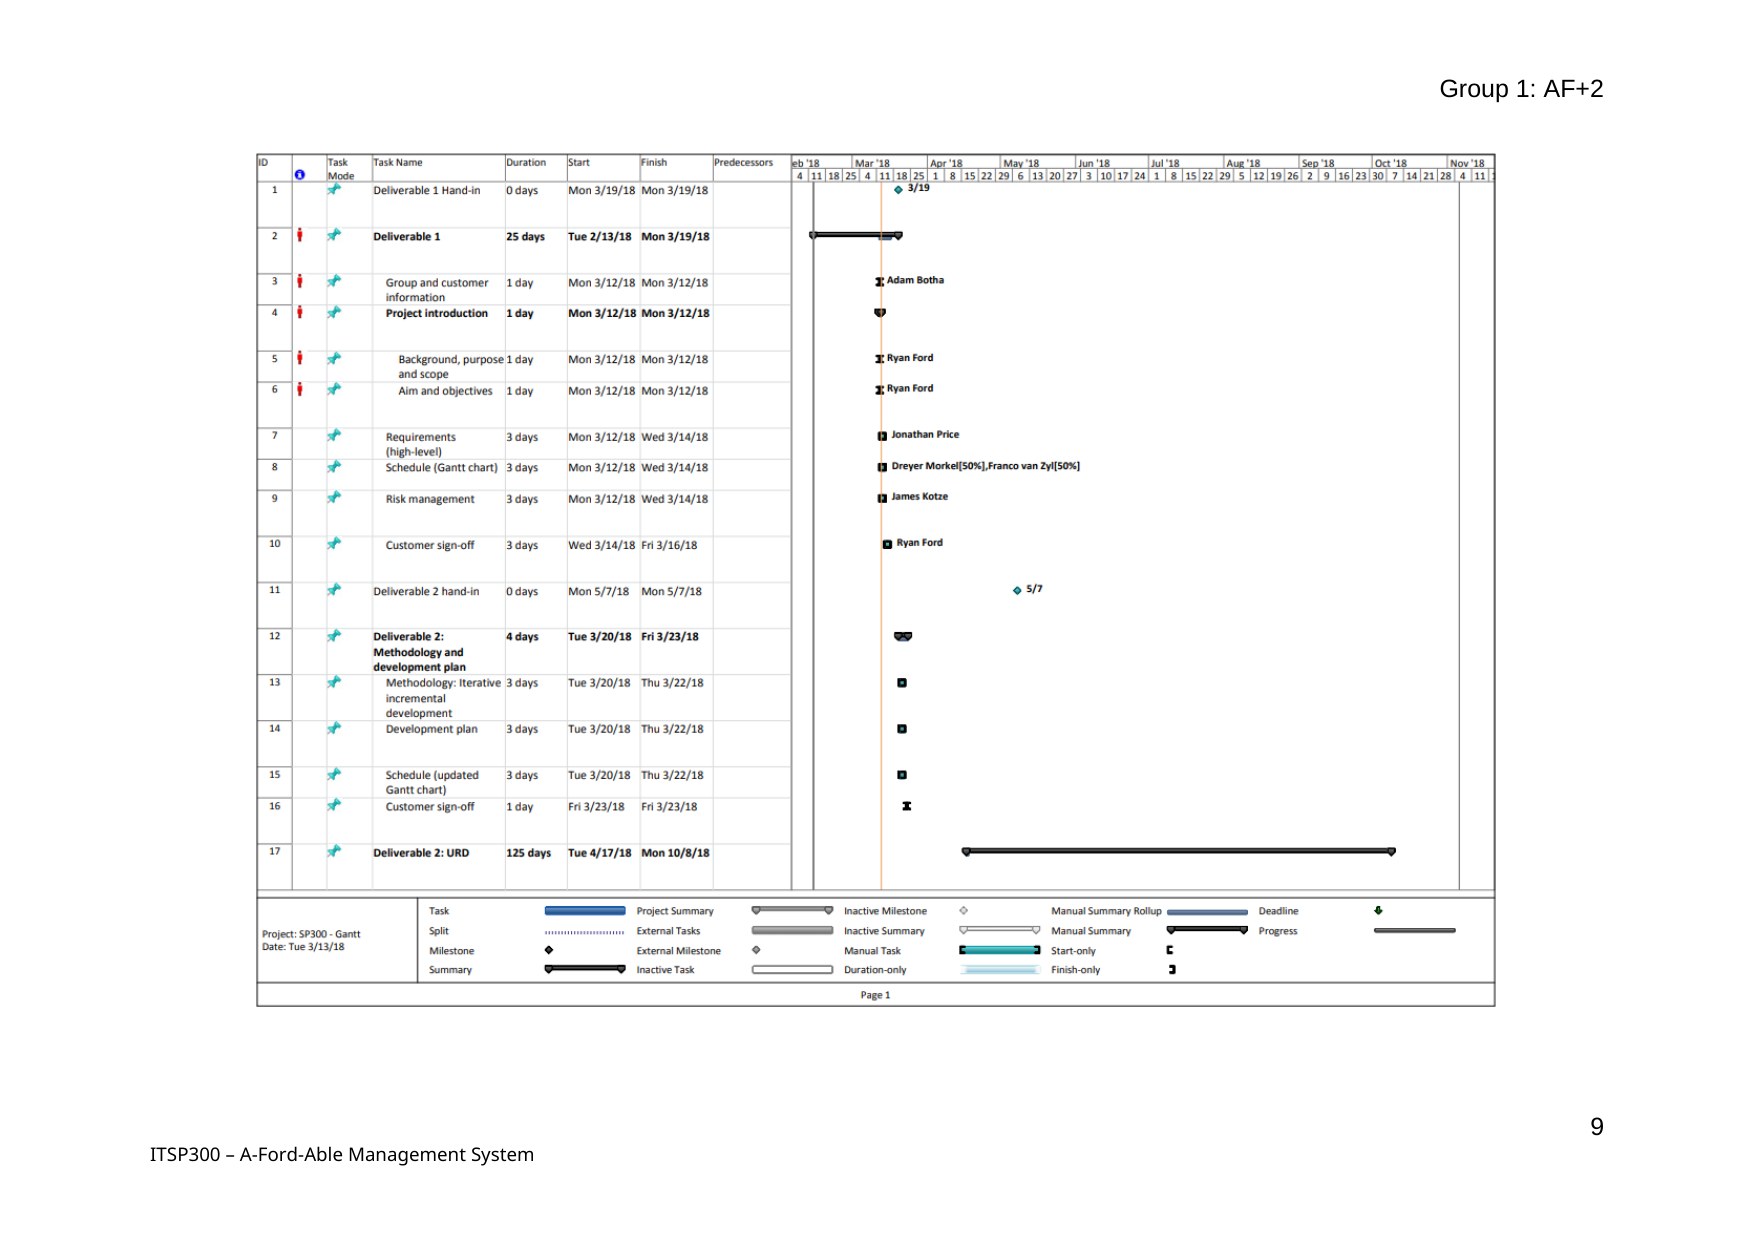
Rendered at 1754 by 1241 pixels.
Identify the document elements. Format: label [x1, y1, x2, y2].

picture [252, 150, 1502, 1011]
